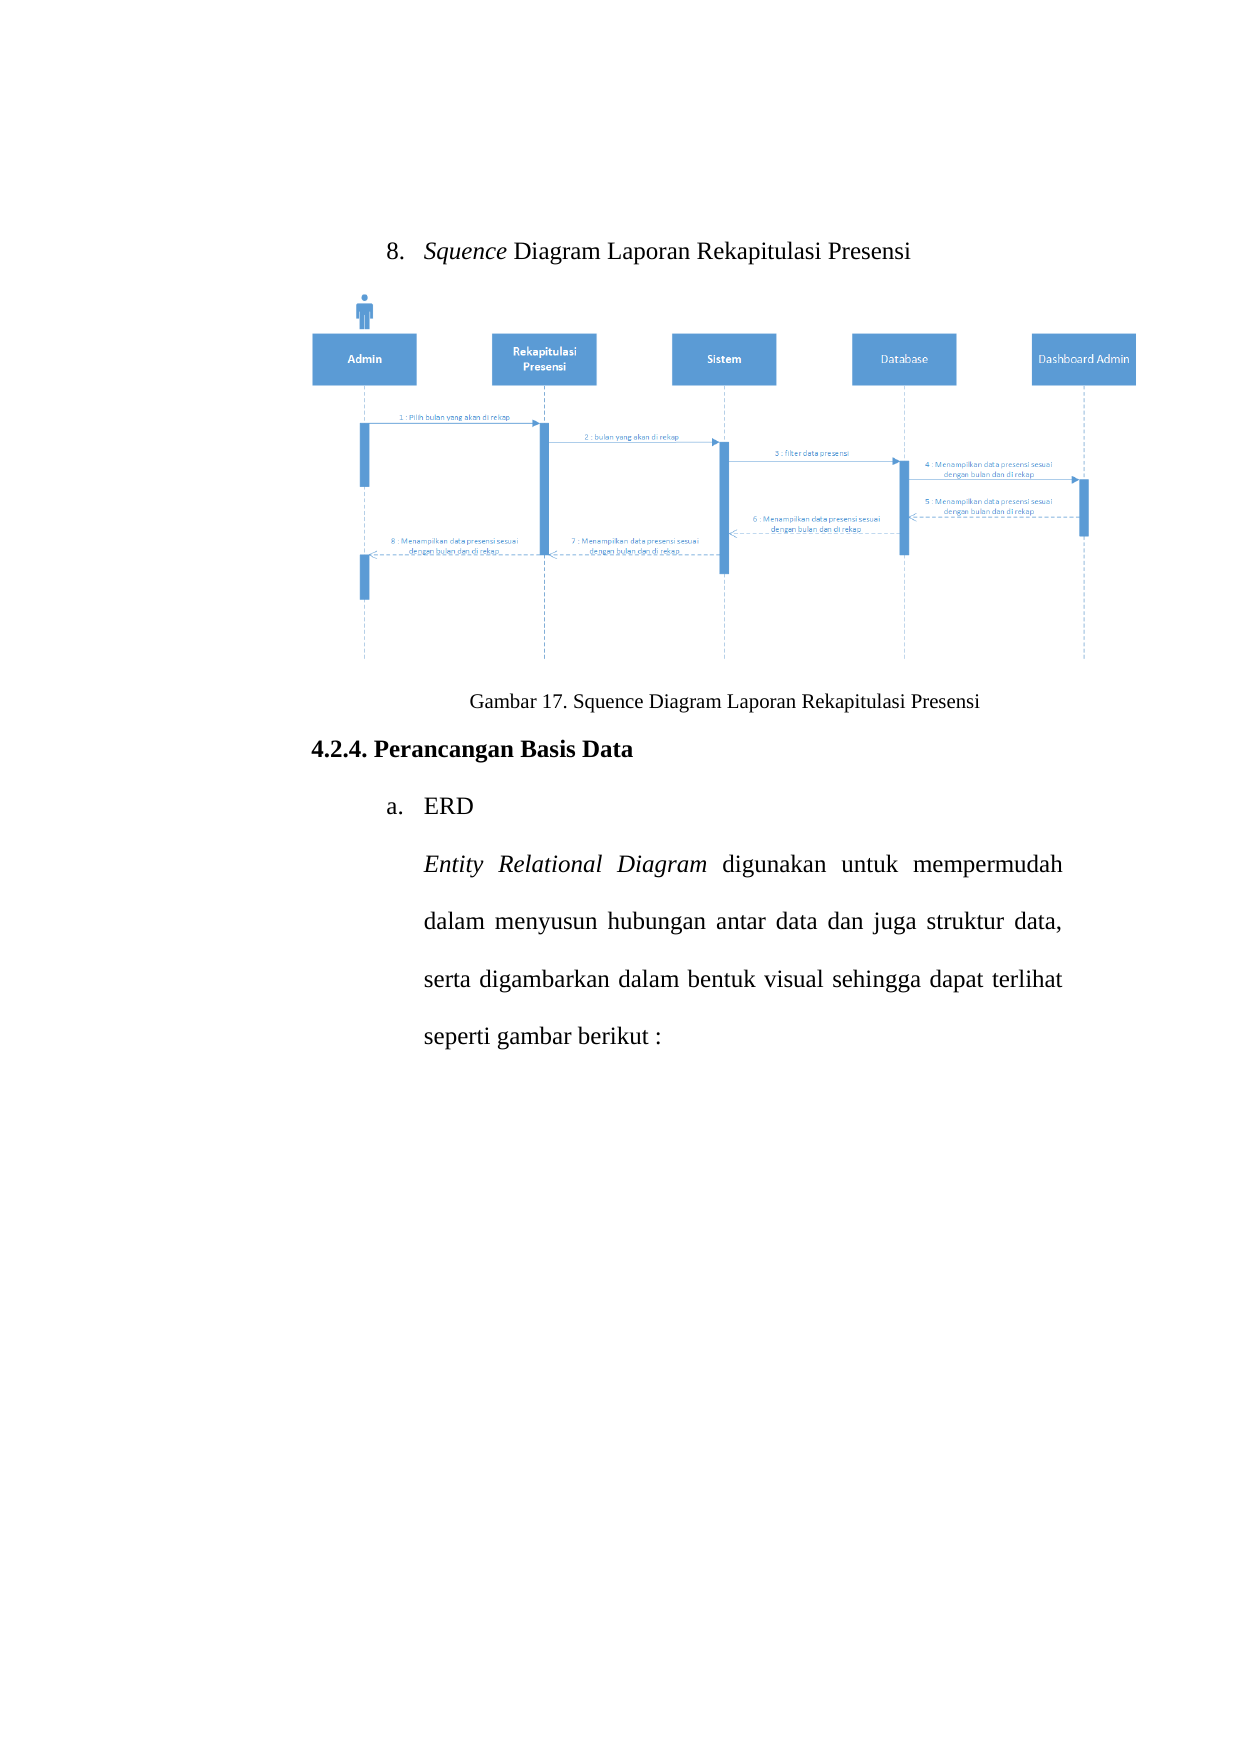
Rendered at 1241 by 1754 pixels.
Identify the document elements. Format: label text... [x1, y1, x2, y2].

list Entity Relational Diagram digunakan untuk mempermudah dalam menyusun hubungan antar data dan juga struktur data, serta digambarkan dalam bentuk visual sehingga dapat terlihat seperti gambar berikut : [424, 849, 1063, 1050]
list Squence Diagram Laporan Rekapitulasi Presensi [386, 236, 1063, 265]
subtitle 4.2.4. Perancangan Basis Data [236, 734, 1063, 762]
text Gambar 17. Squence Diagram Laporan Rekapitulasi Presensi [311, 689, 1063, 713]
list ERD [386, 791, 1063, 820]
picture [311, 293, 1137, 660]
